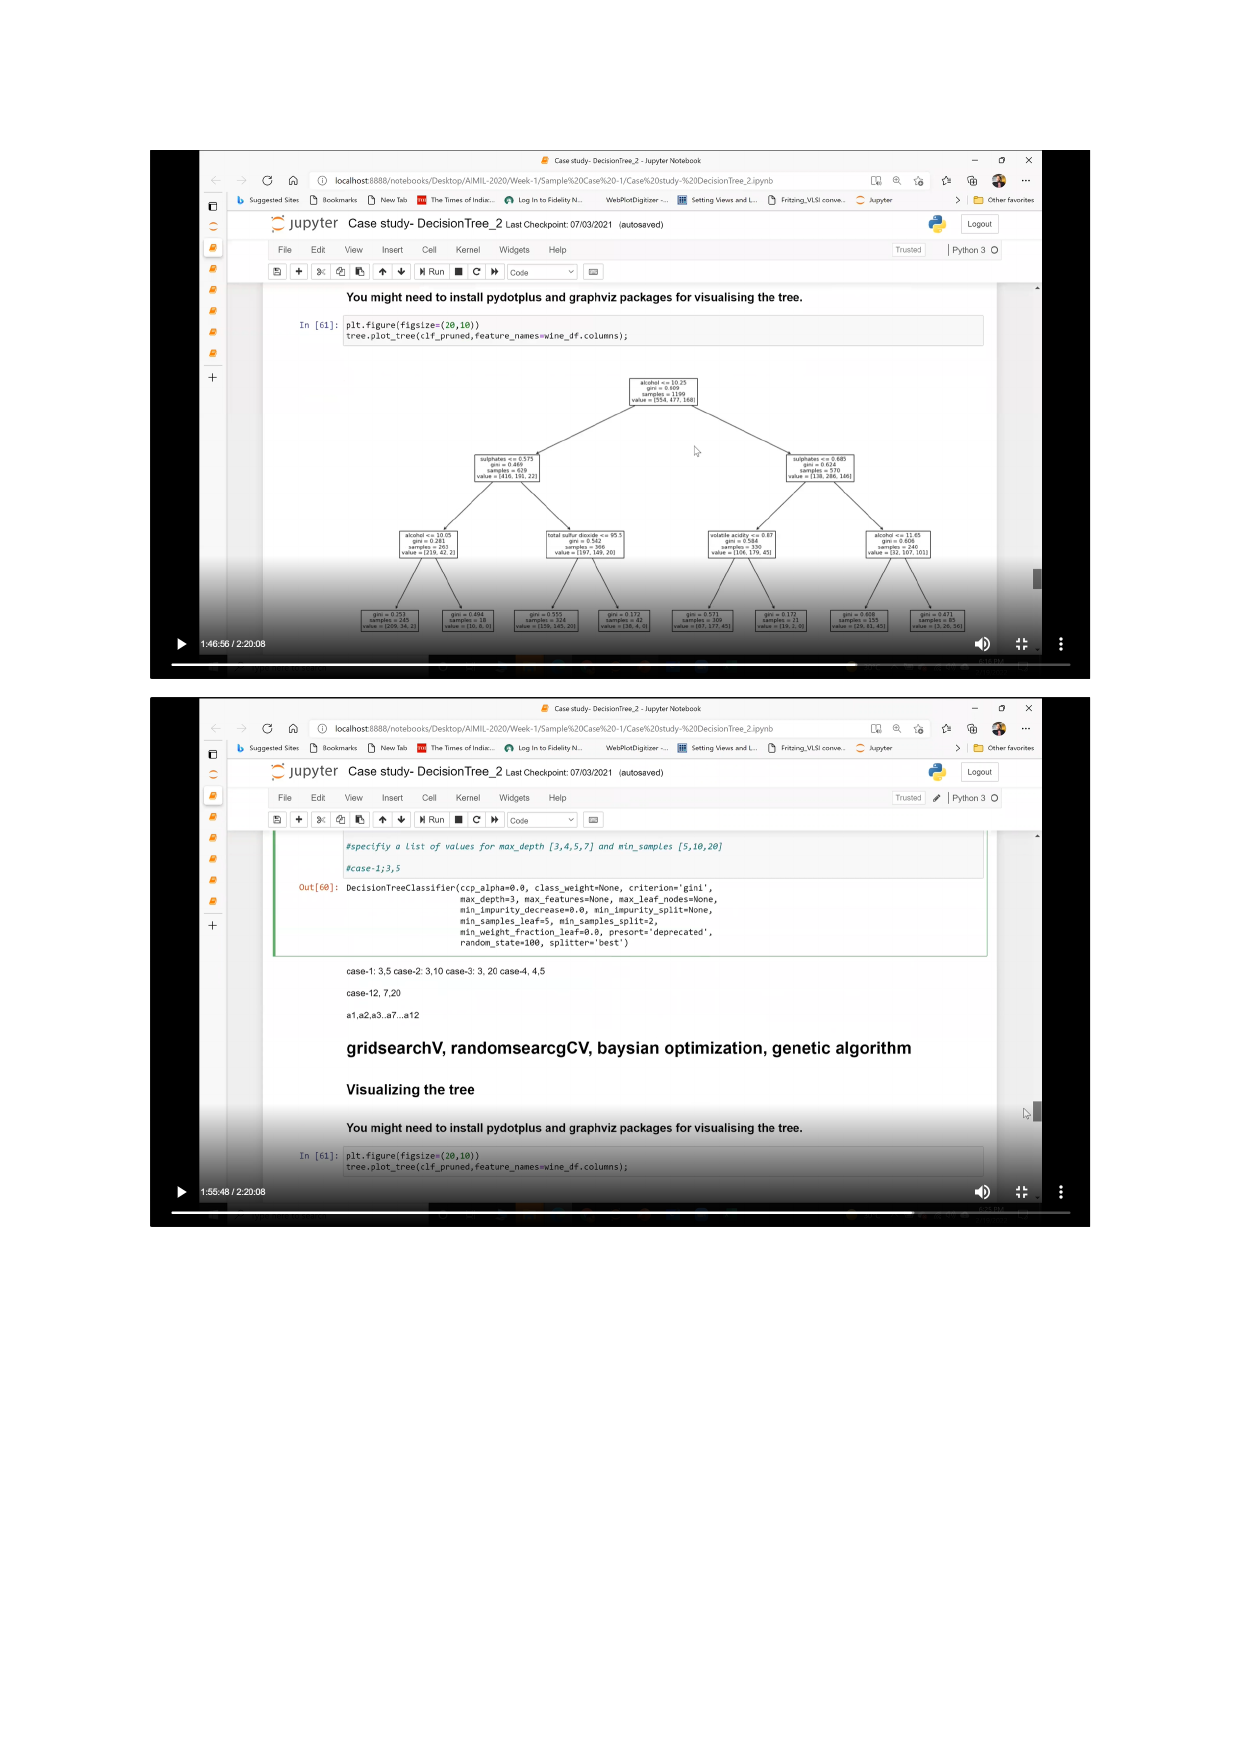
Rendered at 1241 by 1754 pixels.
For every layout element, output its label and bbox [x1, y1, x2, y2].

picture [150, 150, 1091, 679]
picture [150, 697, 1091, 1227]
